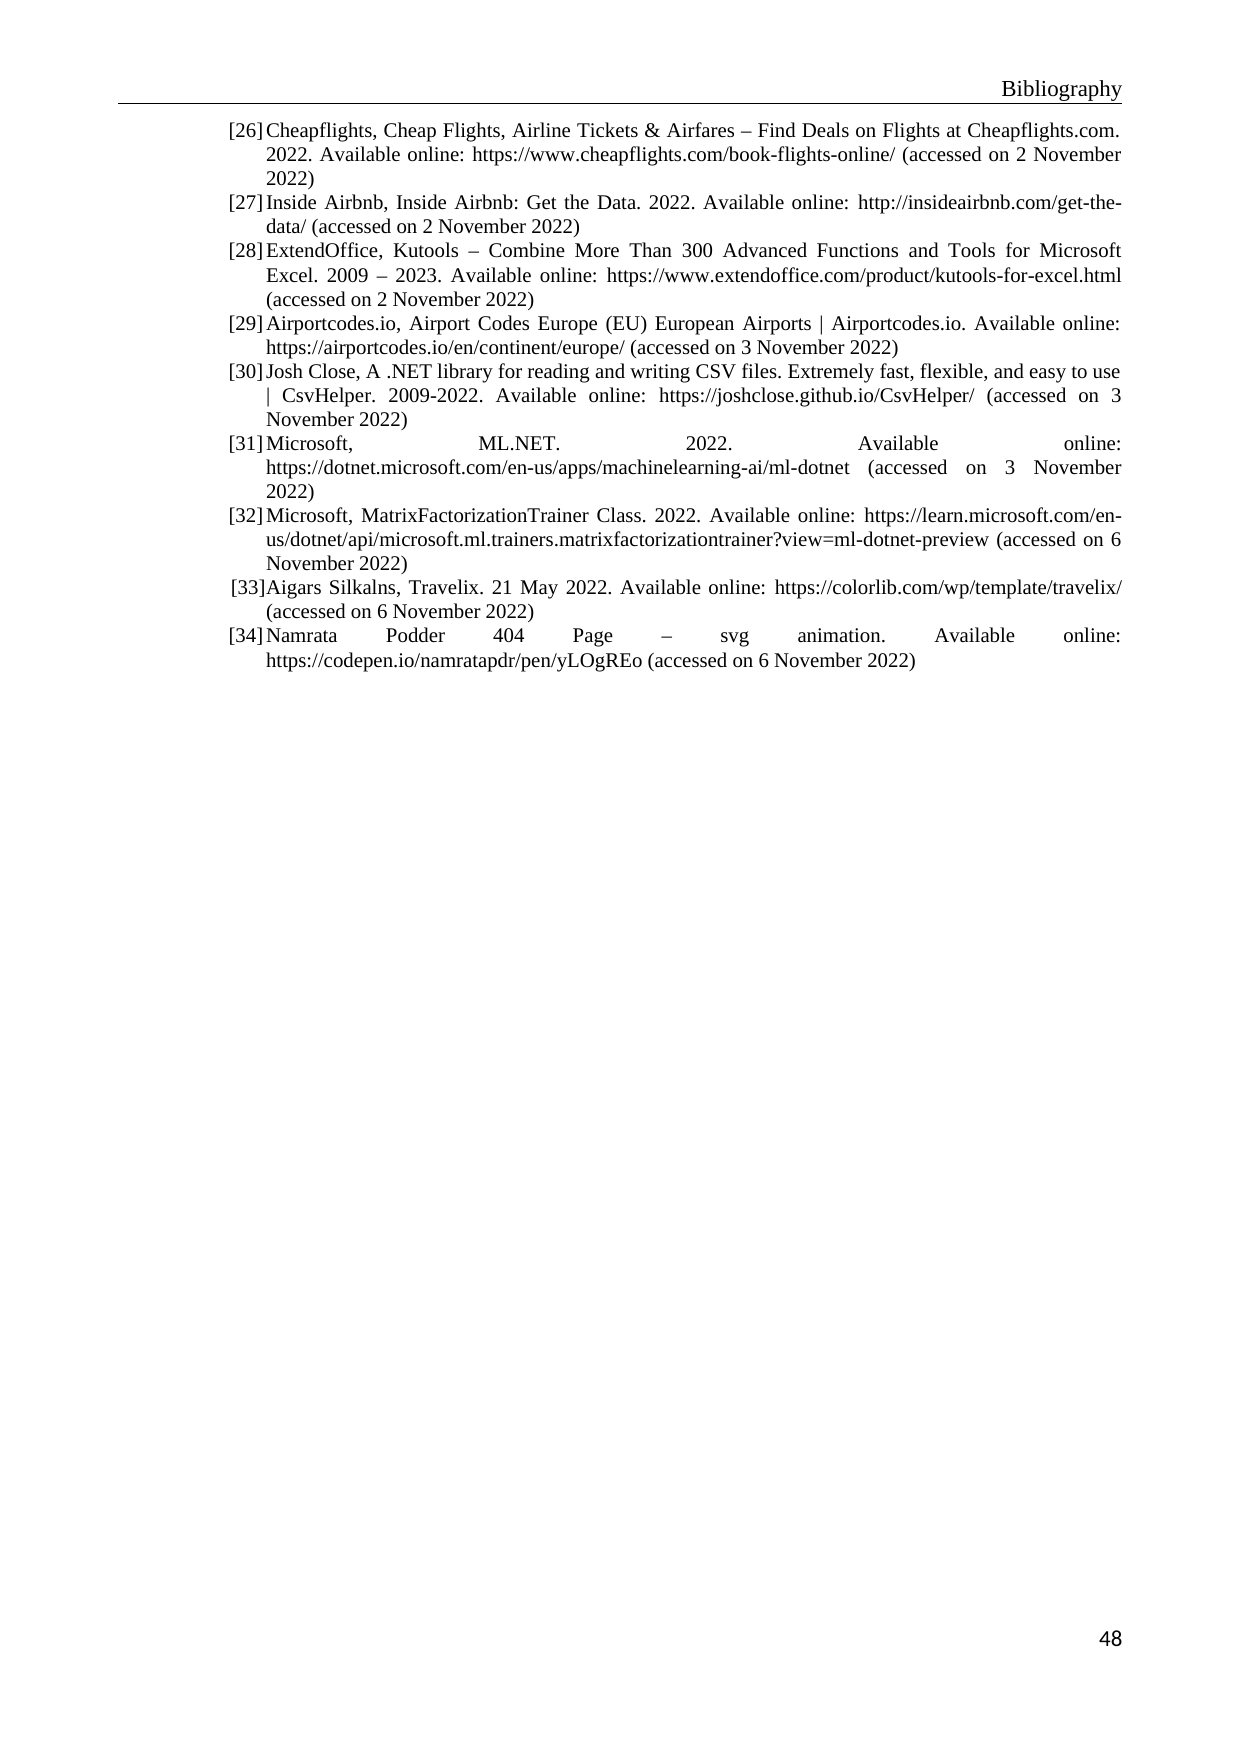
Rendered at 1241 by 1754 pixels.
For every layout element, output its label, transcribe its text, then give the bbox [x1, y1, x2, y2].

list Josh Close, A .NET library for reading and writing CSV files. Extremely fast, flexible, and easy to use | CsvHelper. 2009-2022. Available online: https://joshclose.github.io/CsvHelper/ (accessed on 3 November 2022) [228, 359, 1122, 431]
list ExtendOffice, Kutools – Combine More Than 300 Advanced Functions and Tools for Microsoft Excel. 2009 – 2023. Available online: https://www.extendoffice.com/product/kutools-for-excel.html (accessed on 2 November 2022) [228, 238, 1122, 311]
list Cheapflights, Cheap Flights, Airline Tickets & Airfares – Find Deals on Flights at Cheapflights.com. 2022. Available online: https://www.cheapflights.com/book-flights-online/ (accessed on 2 November 2022) [228, 118, 1122, 190]
list Aigars Silkalns, Travelix. 21 May 2022. Available online: https://colorlib.com/wp/template/travelix/ (accessed on 6 November 2022) [231, 575, 1122, 623]
list Namrata Podder 404 Page – svg animation. Available online: https://codepen.io/namratapdr/pen/yLOgREo (accessed on 6 November 2022) [228, 623, 1122, 672]
list Airportcodes.io, Airport Codes Europe (EU) European Airports | Airportcodes.io. Available online: https://airportcodes.io/en/continent/europe/ (accessed on 3 November 2022) [228, 311, 1122, 359]
list Microsoft, ML.NET. 2022. Available online: https://dotnet.microsoft.com/en-us/apps/machinelearning-ai/ml-dotnet (accessed on 3 November 2022) [228, 431, 1122, 503]
list Microsoft, MatrixFactorizationTrainer Class. 2022. Available online: https://learn.microsoft.com/en-us/dotnet/api/microsoft.ml.trainers.matrixfactorizationtrainer?view=ml-dotnet-preview (accessed on 6 November 2022) [228, 503, 1122, 575]
list Inside Airbnb, Inside Airbnb: Get the Data. 2022. Available online: http://insideairbnb.com/get-the-data/ (accessed on 2 November 2022) [228, 190, 1122, 238]
